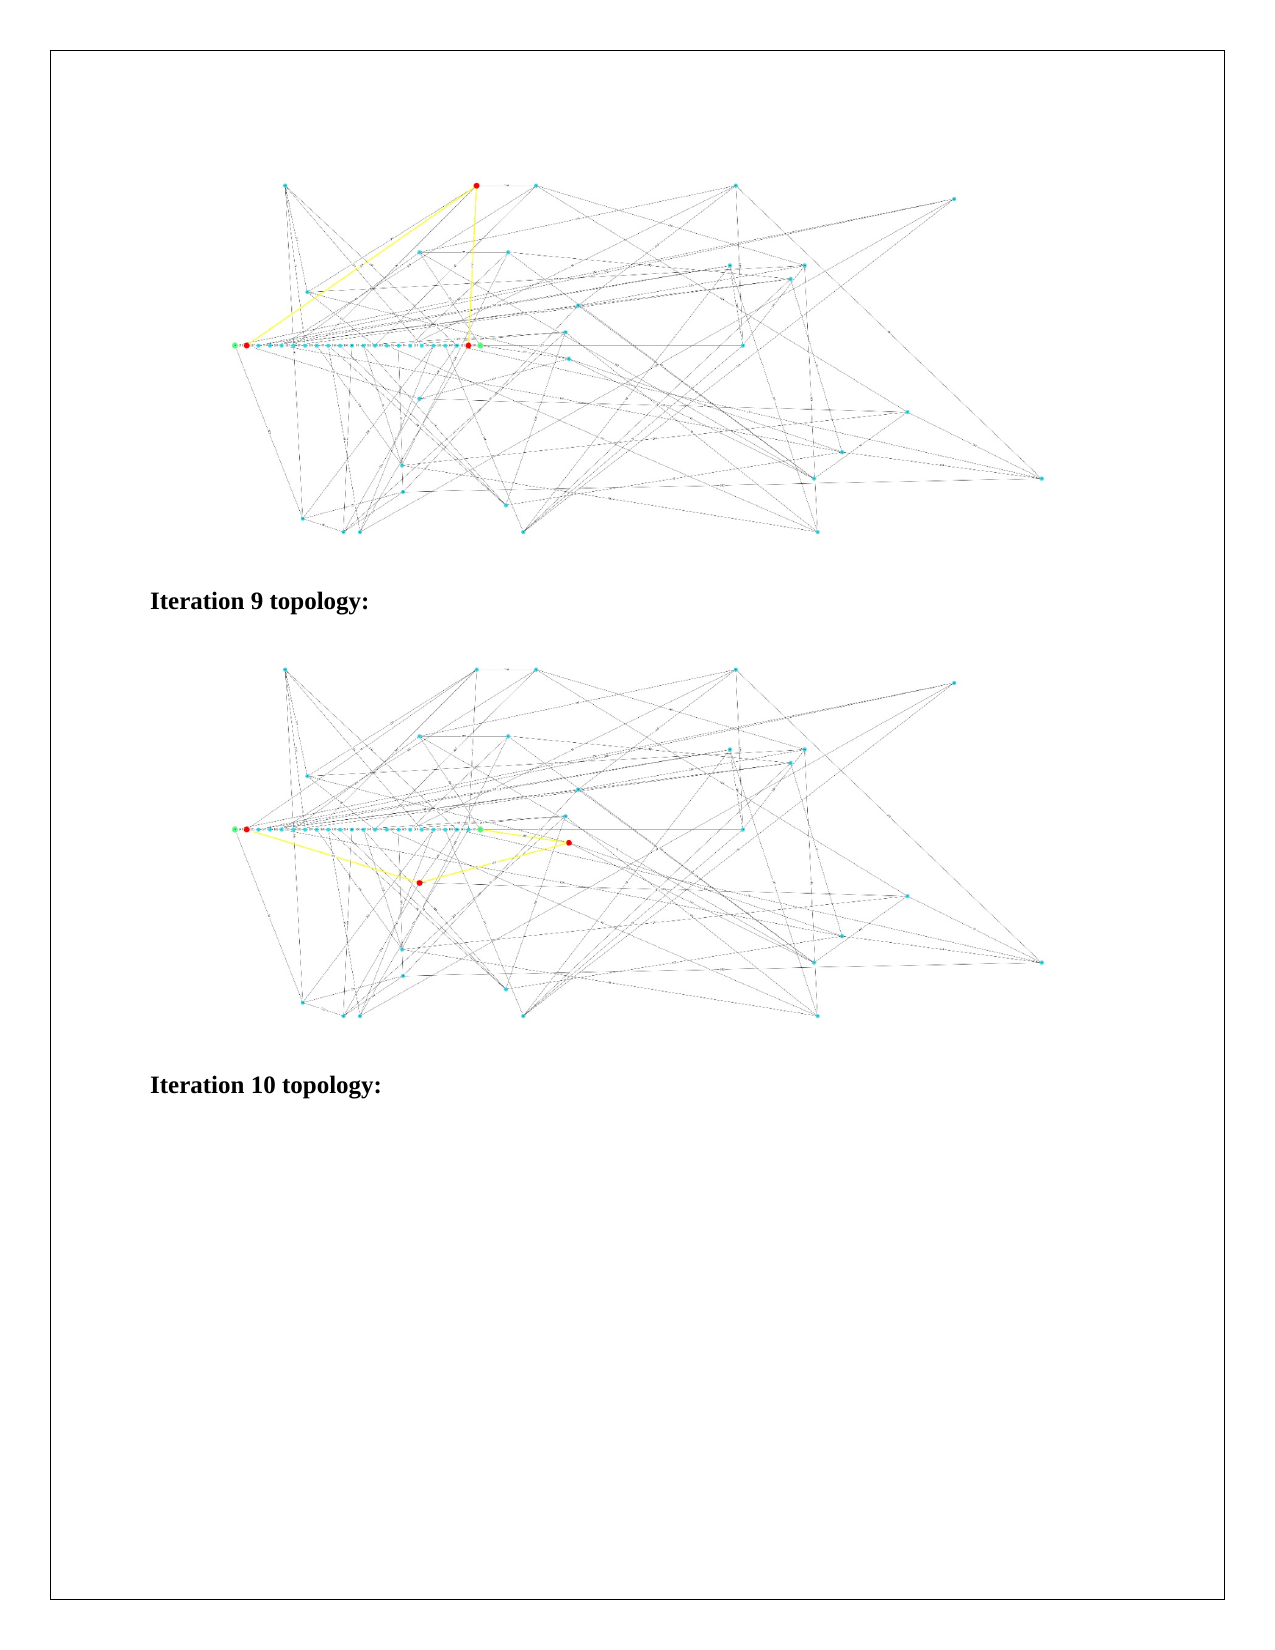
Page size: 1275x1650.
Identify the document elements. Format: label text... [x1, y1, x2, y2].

text Iteration 10 topology: [150, 1070, 1125, 1099]
picture [150, 633, 1125, 1052]
text Iteration 9 topology: [150, 586, 1125, 615]
picture [150, 150, 1125, 568]
